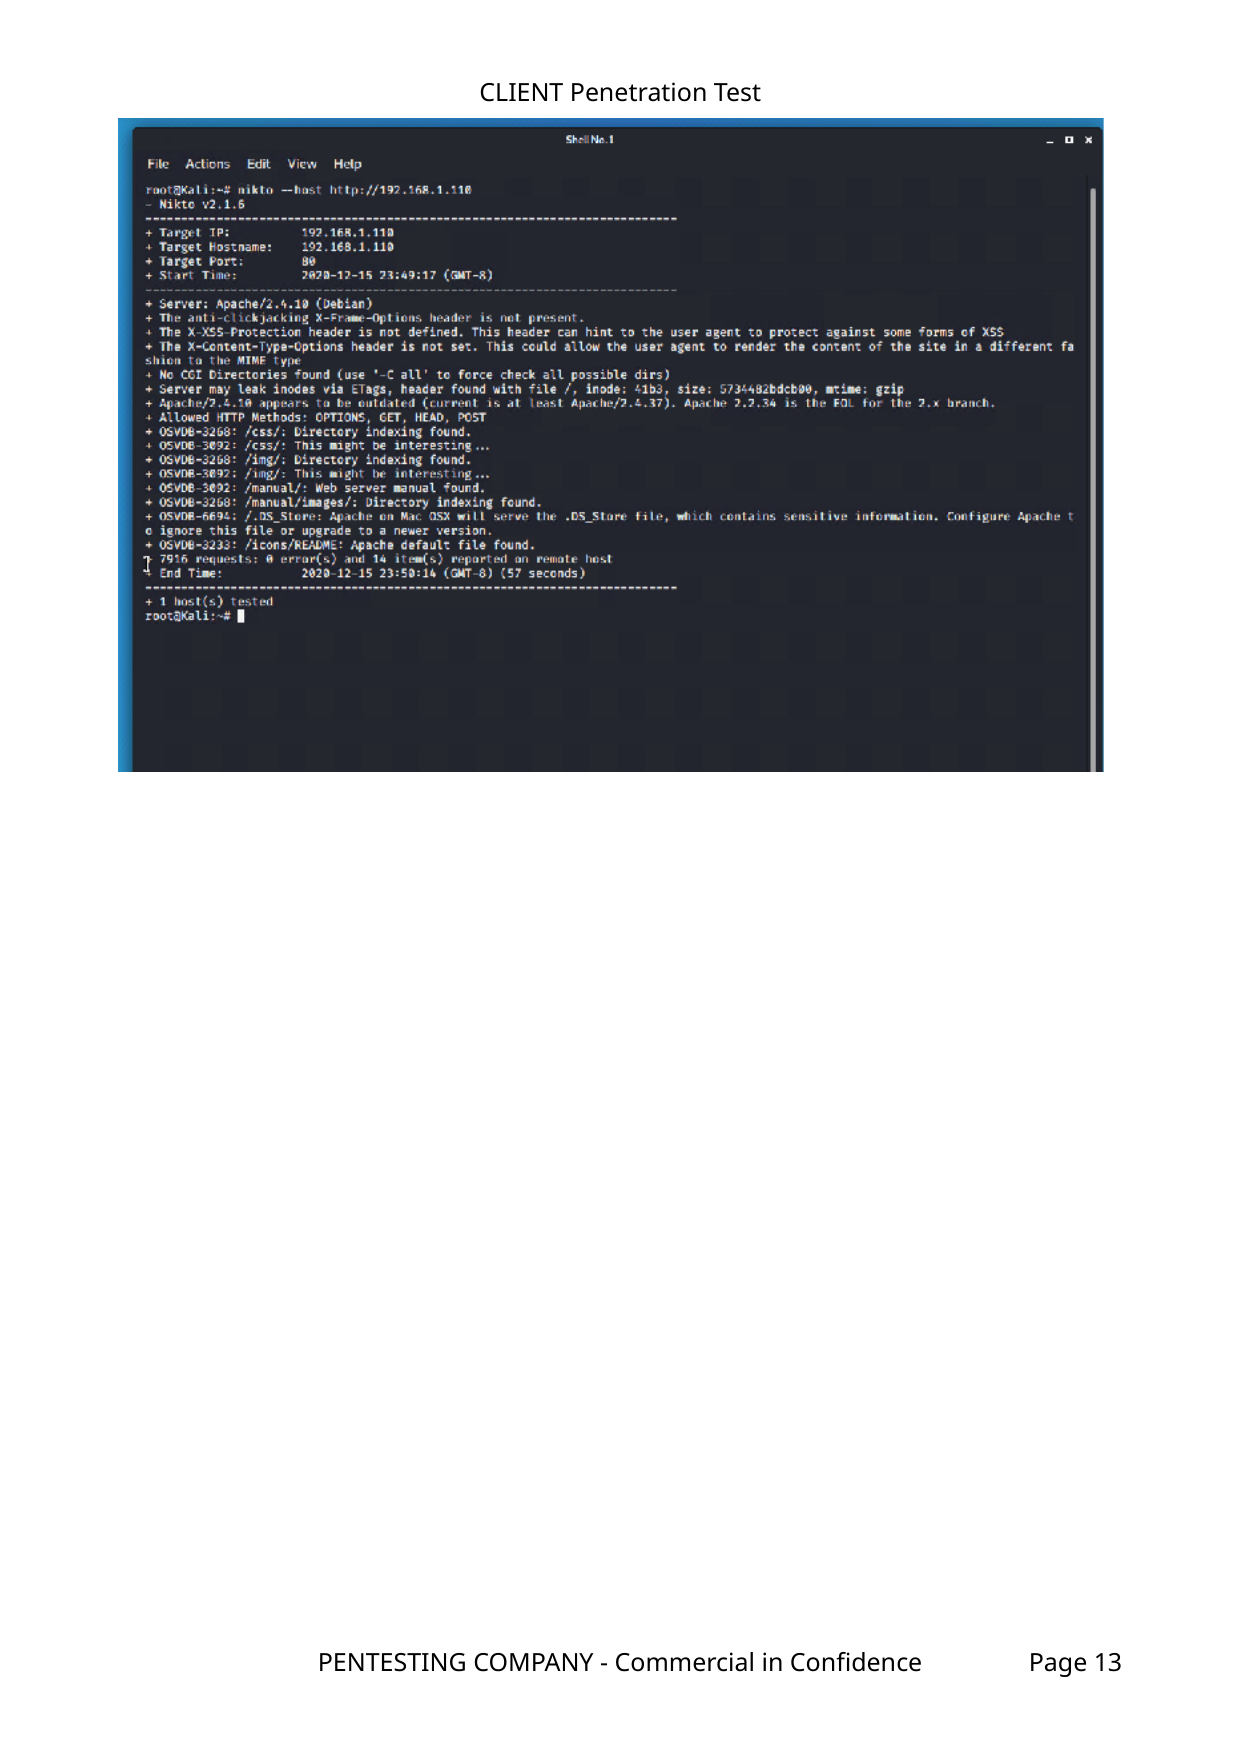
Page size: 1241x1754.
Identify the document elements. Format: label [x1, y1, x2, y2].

picture [118, 118, 1104, 772]
